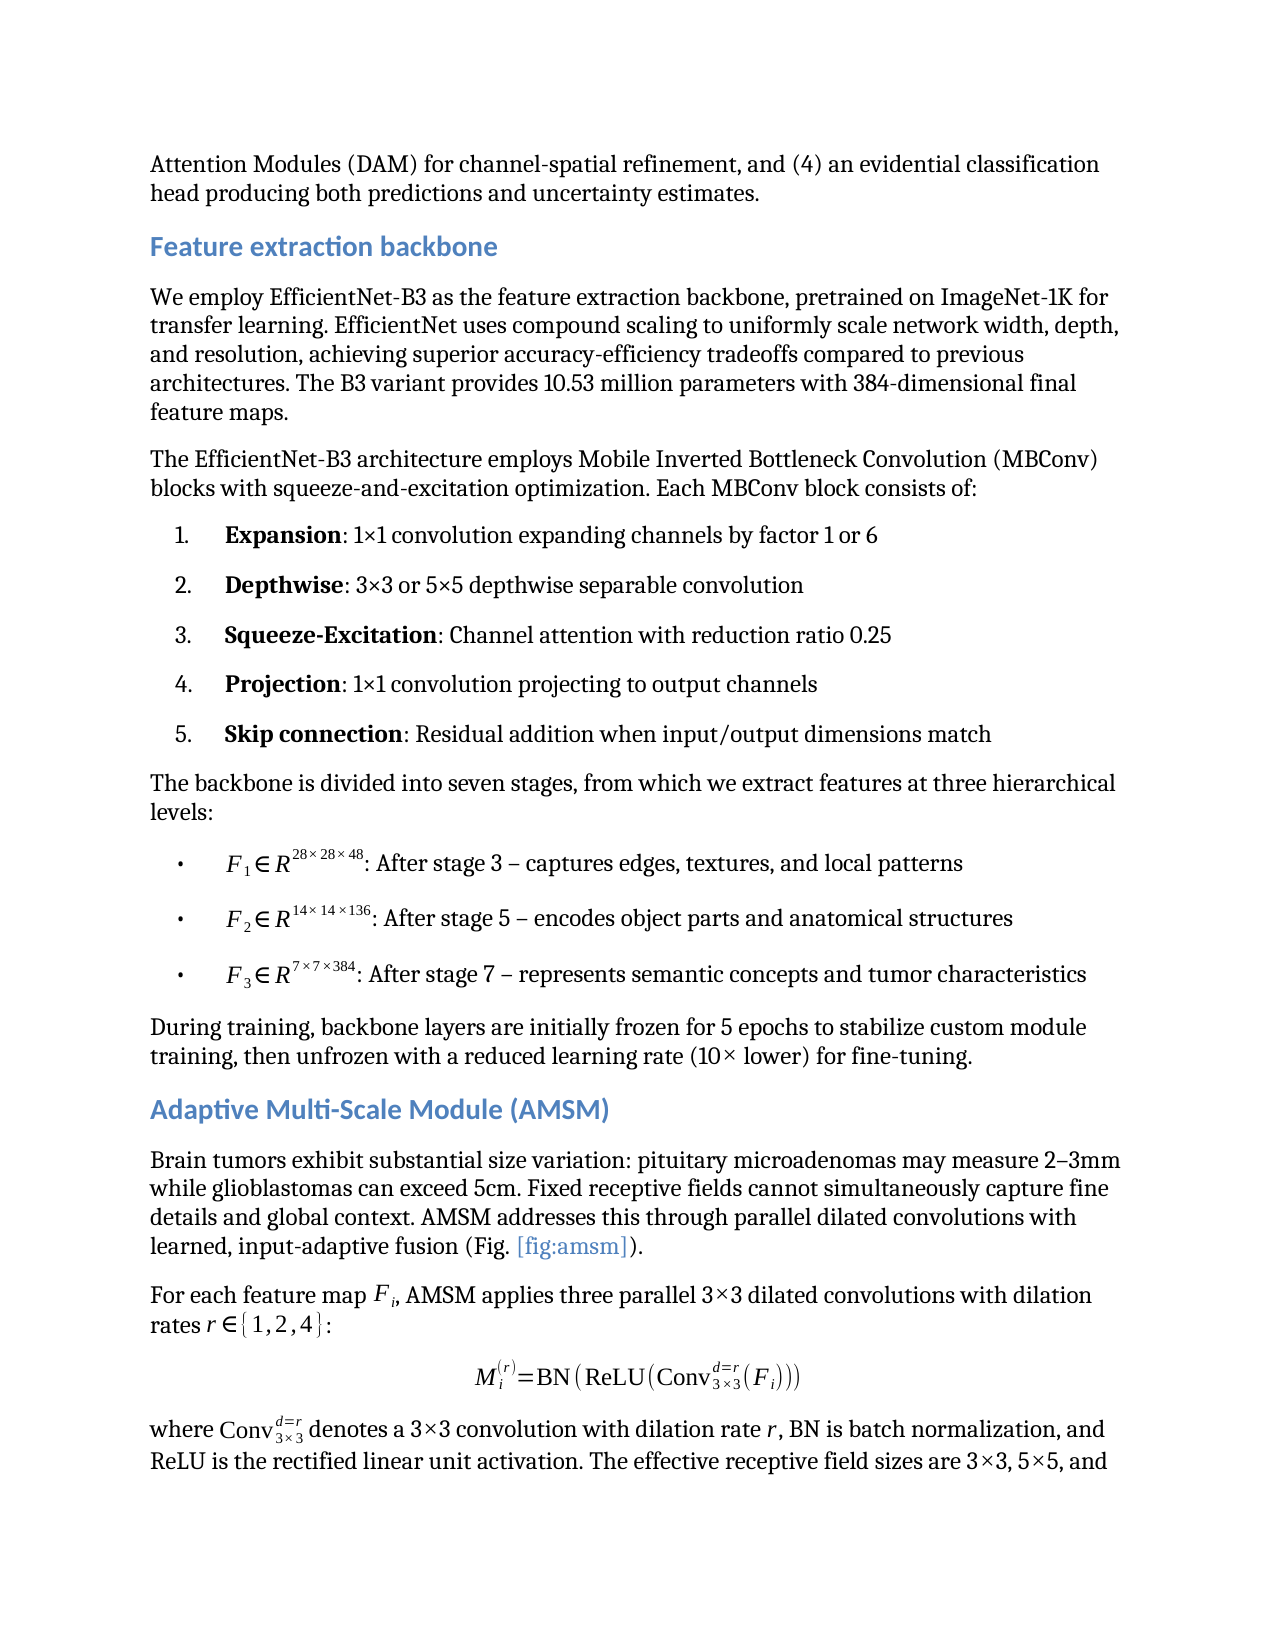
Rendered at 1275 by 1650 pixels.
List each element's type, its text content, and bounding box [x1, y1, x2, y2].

text Brain tumors exhibit substantial size variation: pituitary microadenomas may measure 2–3mm while glioblastomas can exceed 5cm. Fixed receptive fields cannot simultaneously capture fine details and global context. AMSM addresses this through parallel dilated convolutions with learned, input-adaptive fusion (Fig. [fig:amsm]). [150, 1146, 1125, 1261]
list Skip connection: Residual addition when input/output dimensions match [175, 720, 1125, 748]
list Expansion: 1×1 convolution expanding channels by factor 1 or 6 [175, 521, 1125, 550]
list Projection: 1×1 convolution projecting to output channels [175, 670, 1125, 699]
subtitle Feature extraction backbone [150, 228, 1125, 264]
text The EfficientNet-B3 architecture employs Mobile Inverted Bottleneck Convolution (MBConv) blocks with squeeze-and-excitation optimization. Each MBConv block consists of: [150, 445, 1125, 503]
list Depthwise: 3×3 or 5×5 depthwise separable convolution [175, 571, 1125, 600]
list : After stage 3 – captures edges, textures, and local patterns [175, 846, 1125, 881]
list Squeeze-Excitation: Channel attention with reduction ratio 0.25 [175, 621, 1125, 649]
text We employ EfficientNet-B3 as the feature extraction backbone, pretrained on ImageNet-1K for transfer learning. EfficientNet uses compound scaling to uniformly scale network width, depth, and resolution, achieving superior accuracy-efficiency tradeoffs compared to previous architectures. The B3 variant provides 10.53 million parameters with 384-dimensional final feature maps. [150, 283, 1125, 426]
subtitle Adaptive Multi-Scale Module (AMSM) [150, 1091, 1125, 1127]
text During training, backbone layers are initially frozen for 5 epochs to stabilize custom module training, then unfrozen with a reduced learning rate (10 lower) for fine-tuning. [150, 1013, 1125, 1070]
list : After stage 5 – encodes object parts and anatomical structures [175, 901, 1125, 936]
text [150, 150, 1125, 207]
list : After stage 7 – represents semantic concepts and tumor characteristics [175, 957, 1125, 992]
text For each feature map , AMSM applies three parallel 33 dilated convolutions with dilation rates : [150, 1279, 1125, 1340]
text The backbone is divided into seven stages, from which we extract features at three hierarchical levels: [150, 769, 1125, 827]
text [150, 1412, 1125, 1476]
